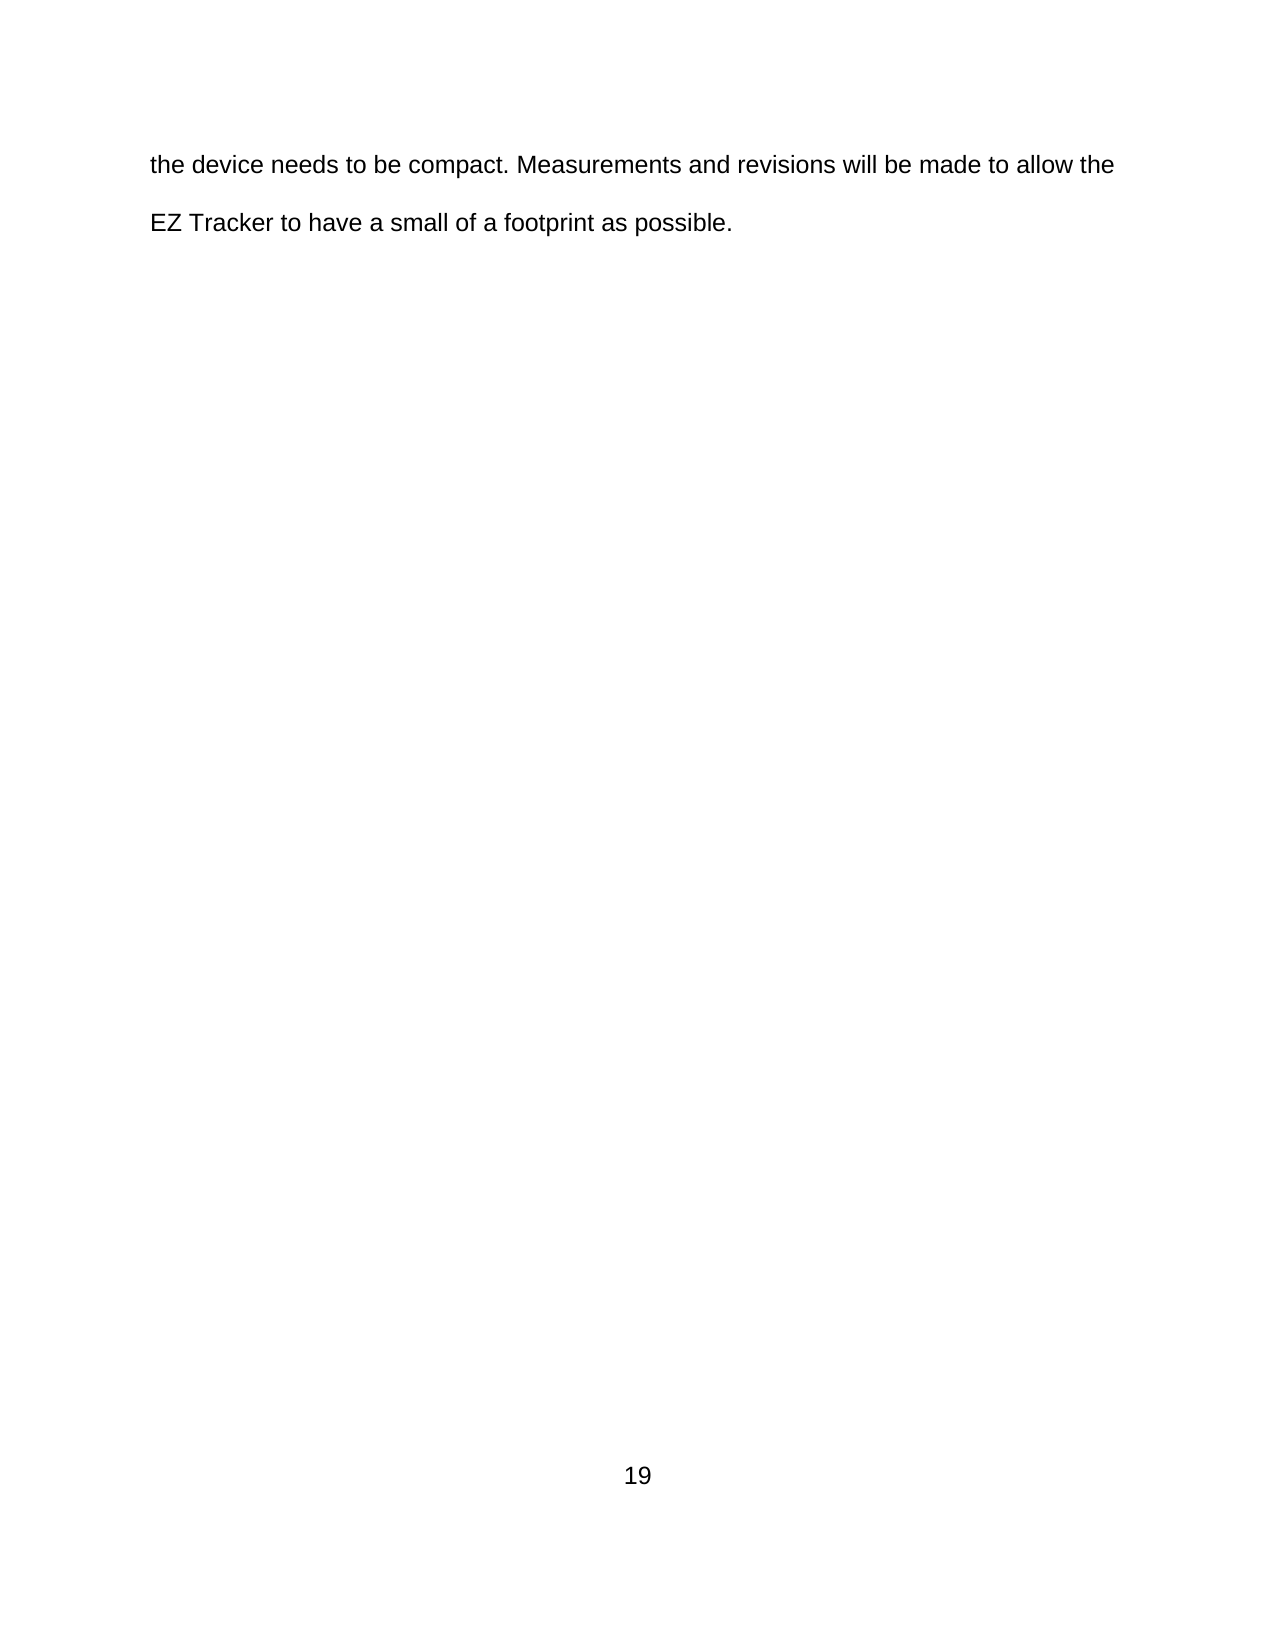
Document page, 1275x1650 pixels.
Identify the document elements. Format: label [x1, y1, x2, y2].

text [150, 150, 1125, 236]
